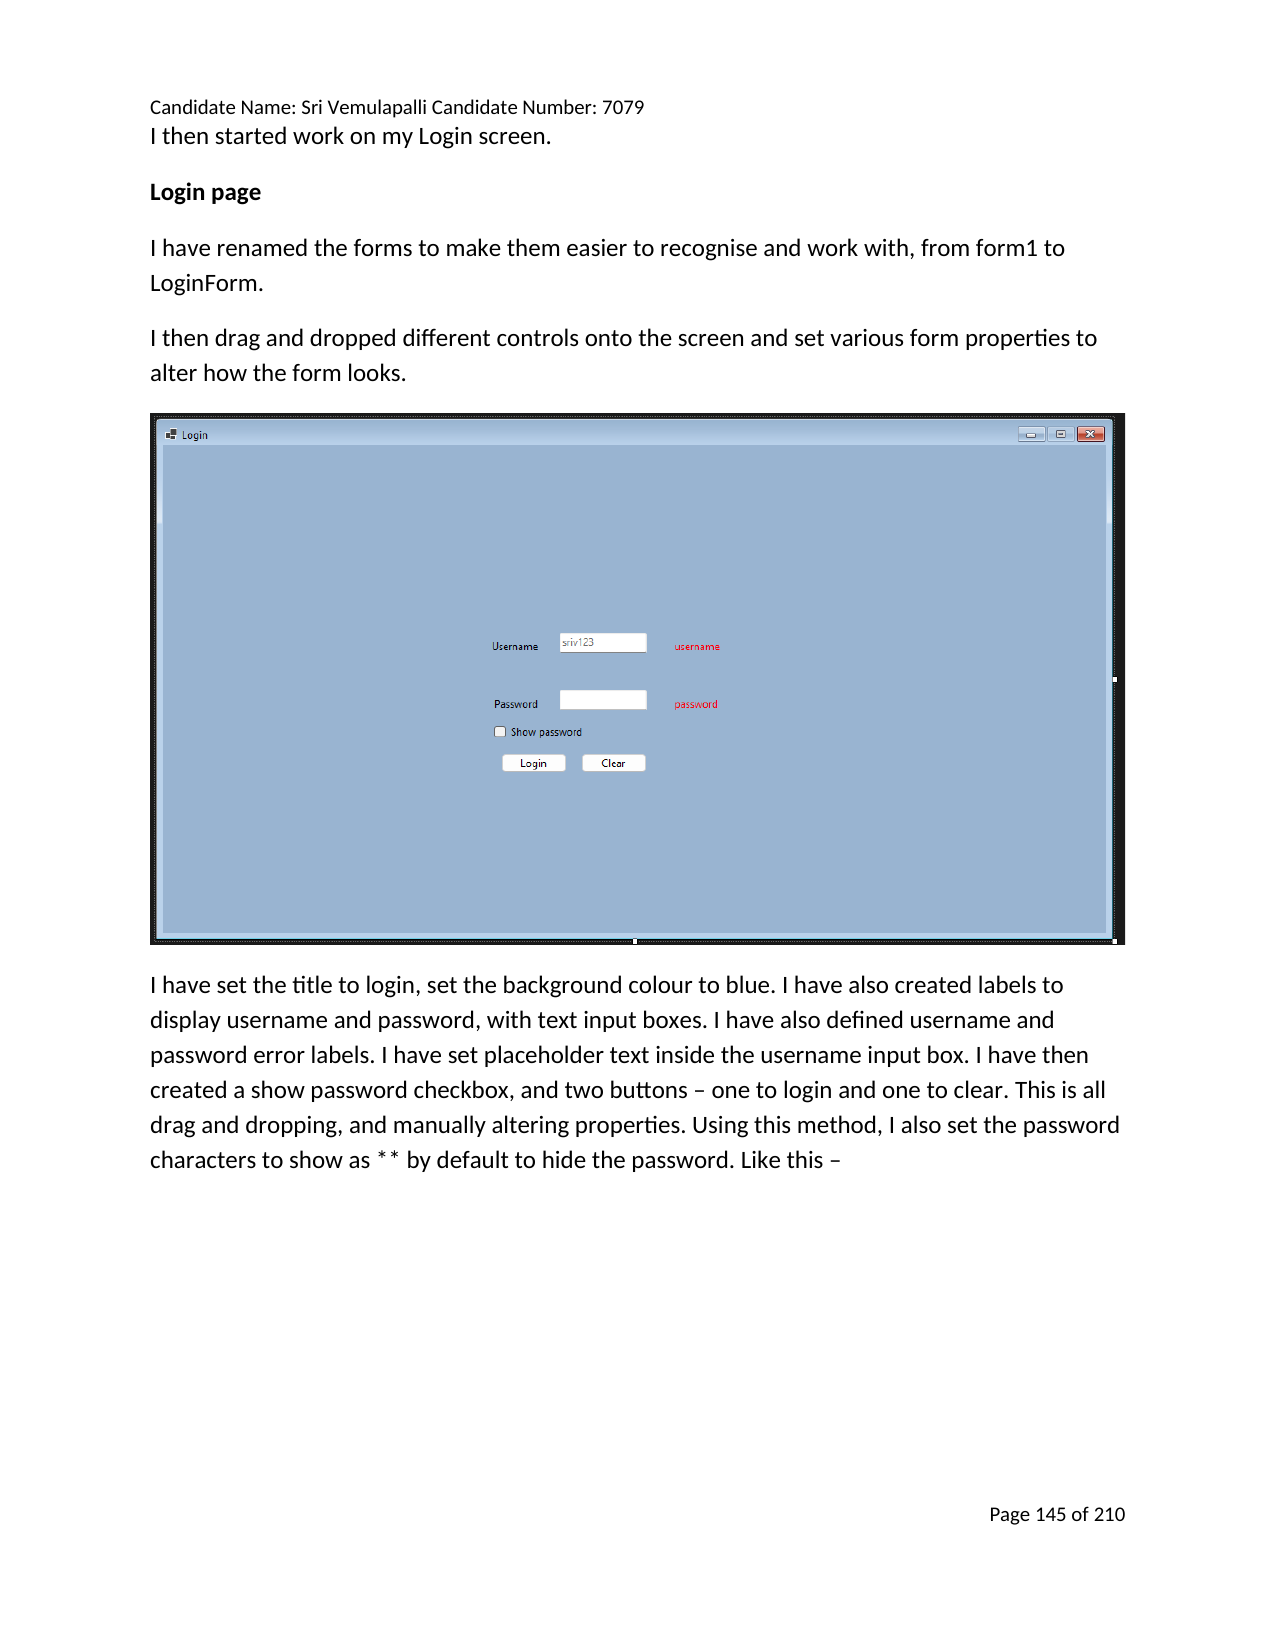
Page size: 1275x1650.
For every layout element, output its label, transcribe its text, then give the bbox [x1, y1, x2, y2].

text I have renamed the forms to make them easier to recognise and work with, from form1 to LoginForm. [150, 232, 1125, 297]
text I then started work on my Login screen. [150, 120, 1125, 151]
text I have set the title to login, set the background colour to blue. I have also created labels to display username and password, with text input boxes. I have also defined username and password error labels. I have set placeholder text inside the username input box. I have then created a show password checkbox, and two buttons – one to login and one to clear. This is all drag and dropping, and manually altering properties. Using this method, I also set the password characters to show as ** by default to hide the password. Like this – [150, 969, 1125, 1175]
text I then drag and dropped different controls onto the screen and set various form properties to alter how the form looks. [150, 322, 1125, 388]
picture [150, 413, 1125, 945]
text Login page [150, 176, 1125, 206]
